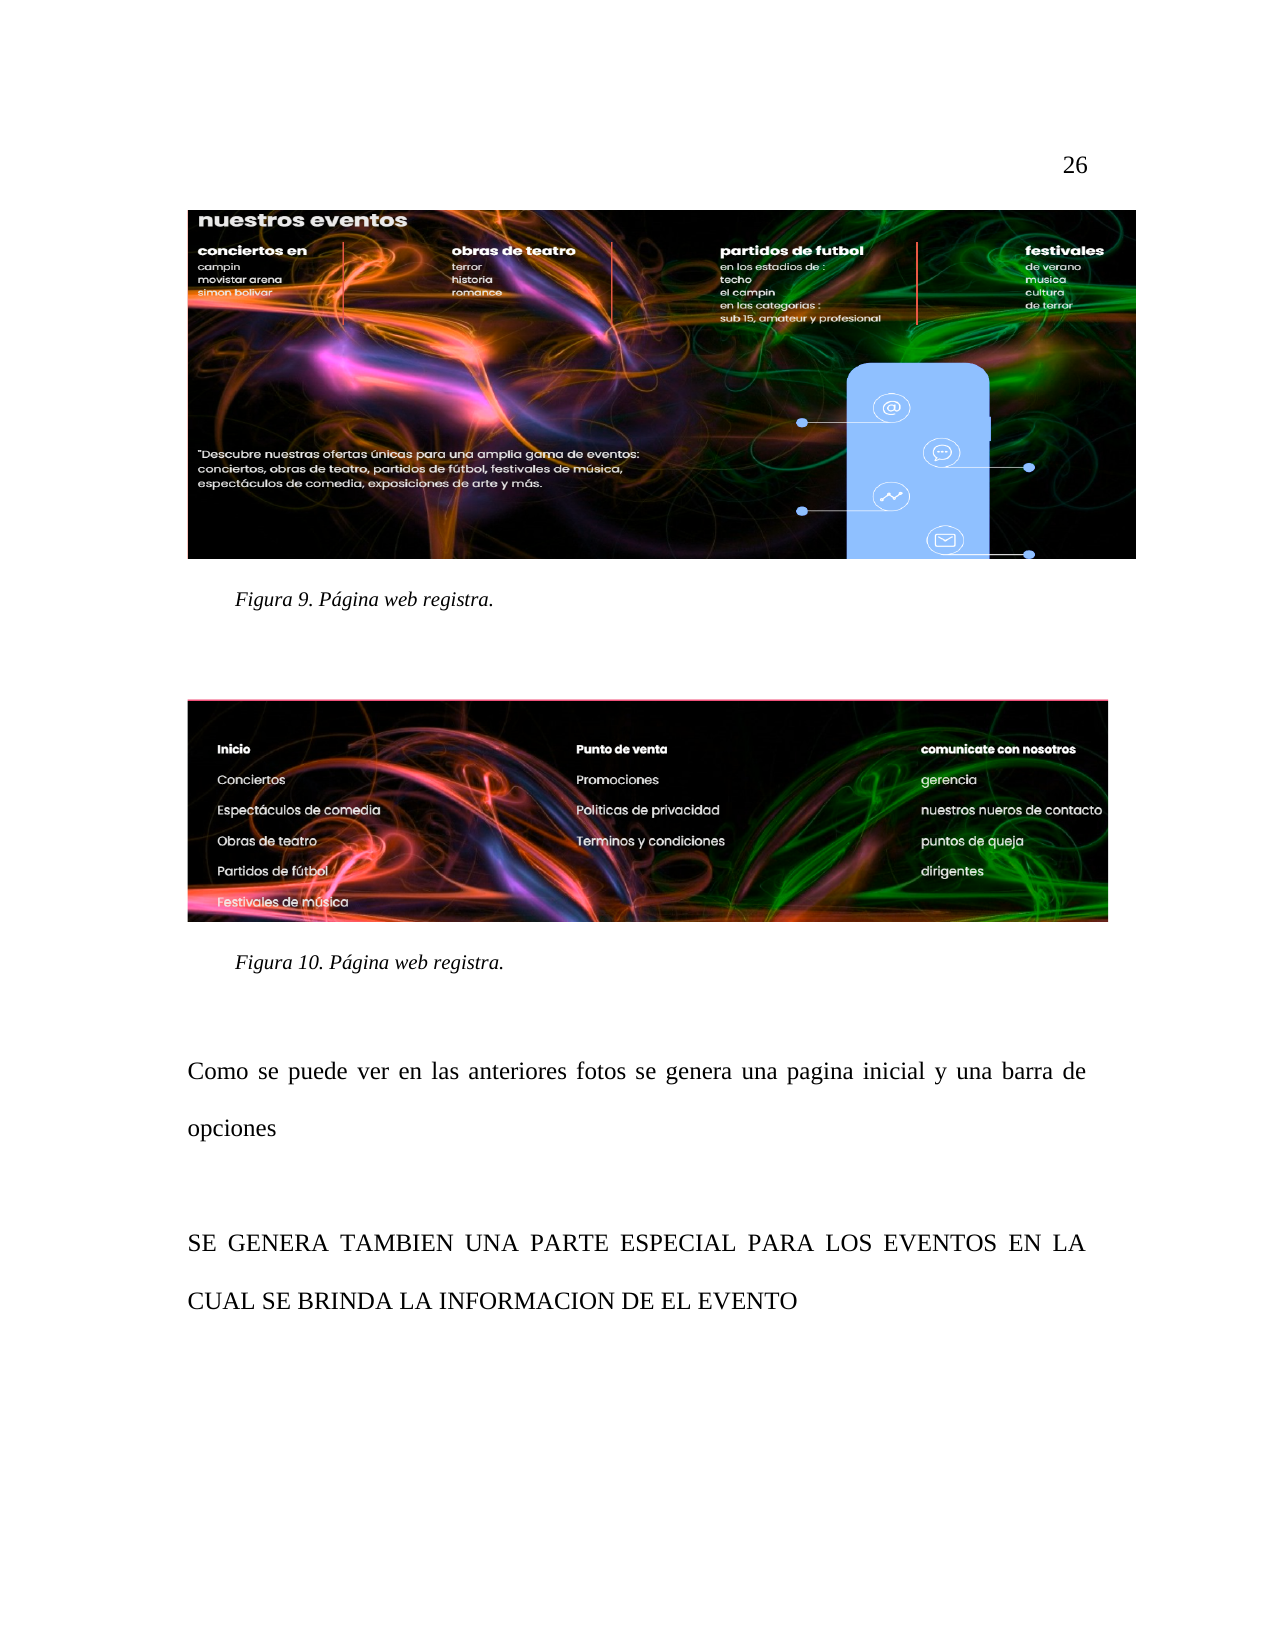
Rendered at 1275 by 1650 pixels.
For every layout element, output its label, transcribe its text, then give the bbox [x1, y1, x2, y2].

text Figura 10. Página web registra. [187, 950, 1087, 974]
picture [187, 210, 1136, 559]
picture [187, 692, 1109, 922]
text Como se puede ver en las anteriores fotos se genera una pagina inicial y una barra de opciones [187, 1056, 1087, 1142]
text SE GENERA TAMBIEN UNA PARTE ESPECIAL PARA LOS EVENTOS EN LA CUAL SE BRINDA LA INFORMACION DE EL EVENTO [187, 1228, 1087, 1314]
text Figura 9. Página web registra. [187, 587, 1087, 611]
